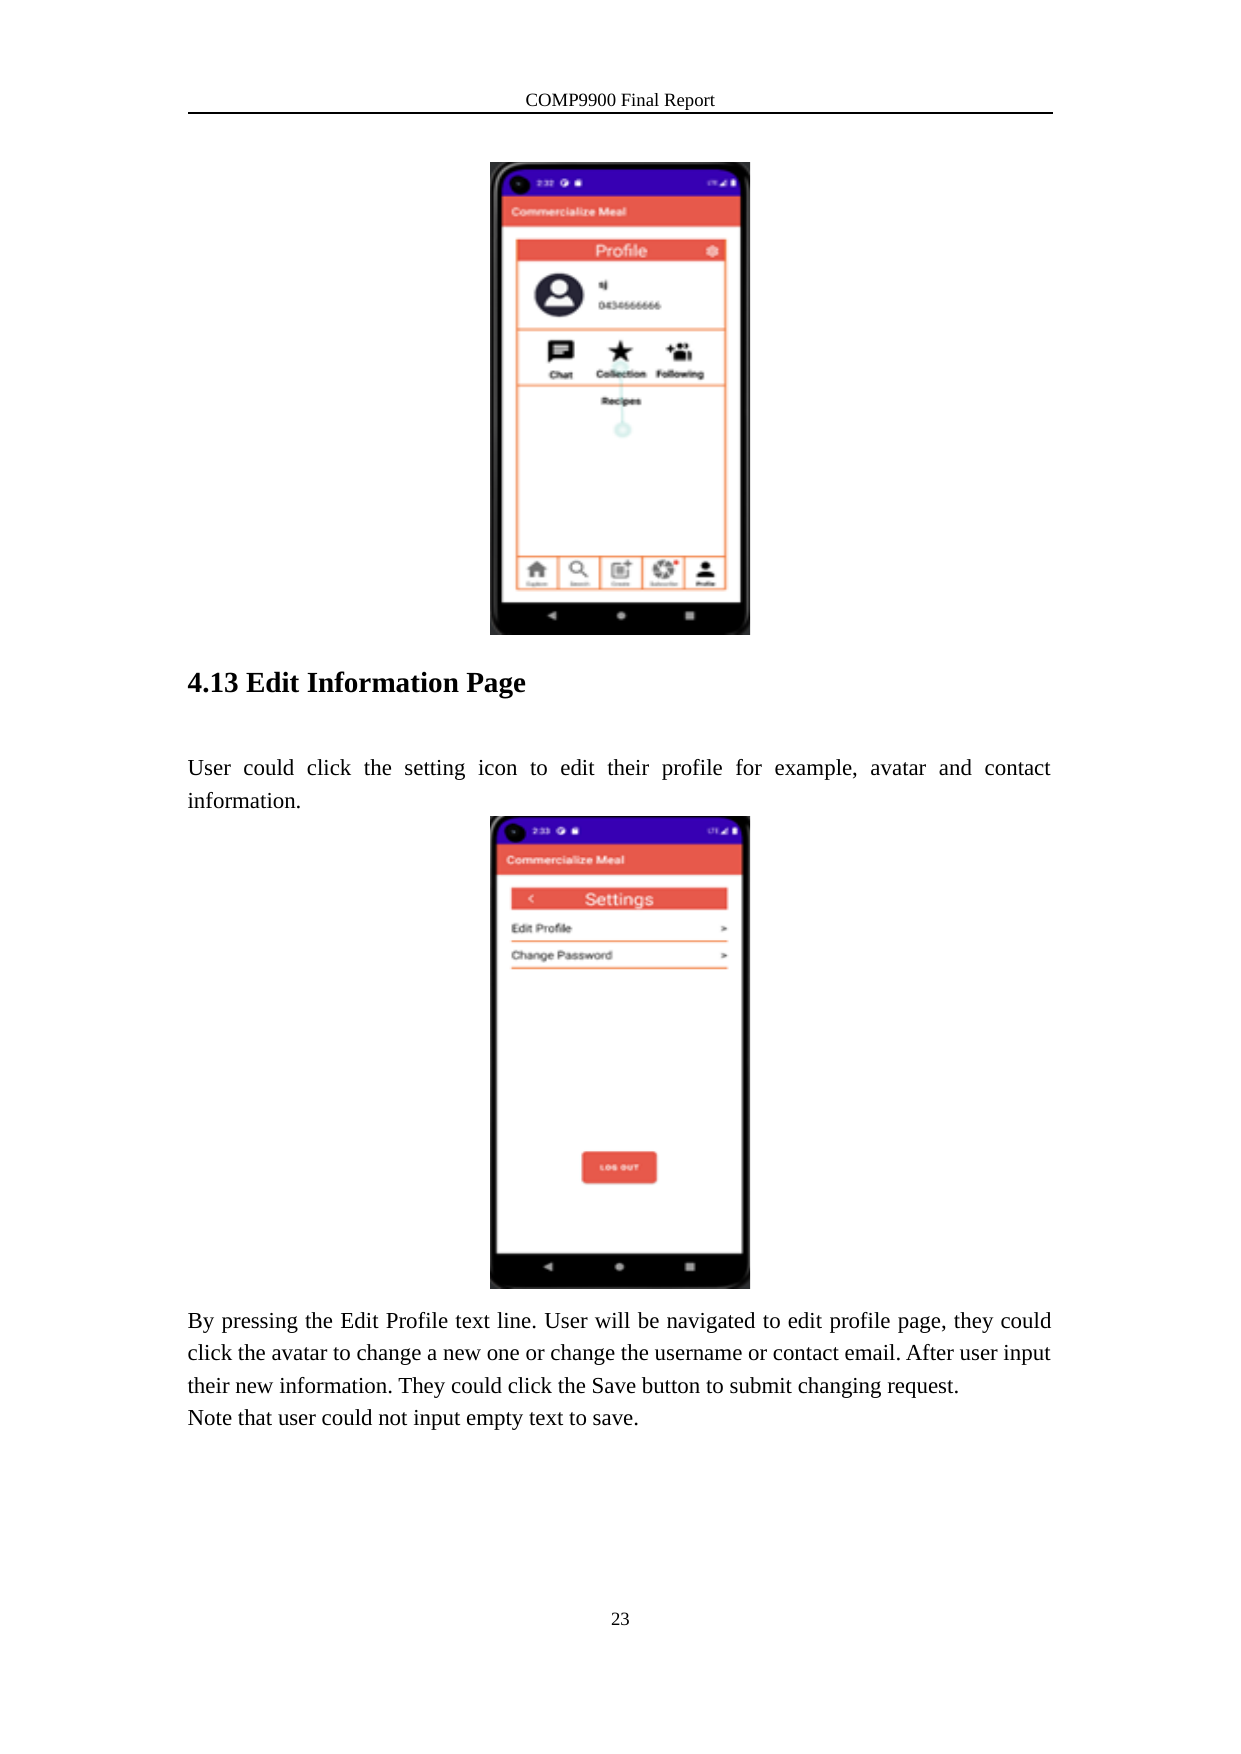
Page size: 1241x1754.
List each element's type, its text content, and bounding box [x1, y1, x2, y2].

picture [490, 816, 750, 1289]
text User could click the setting icon to edit their profile for example, avatar and contact information. [187, 751, 1053, 816]
picture [490, 162, 750, 635]
subtitle 4.13 Edit Information Page [187, 649, 1053, 714]
text Note that user could not input empty text to save. [187, 1401, 1053, 1434]
text By pressing the Edit Profile text line. User will be navigated to edit profile page, they could click the avatar to change a new one or change the username or contact email. After user input their new information. They could click the Save button to submit changing request. [187, 1304, 1053, 1401]
